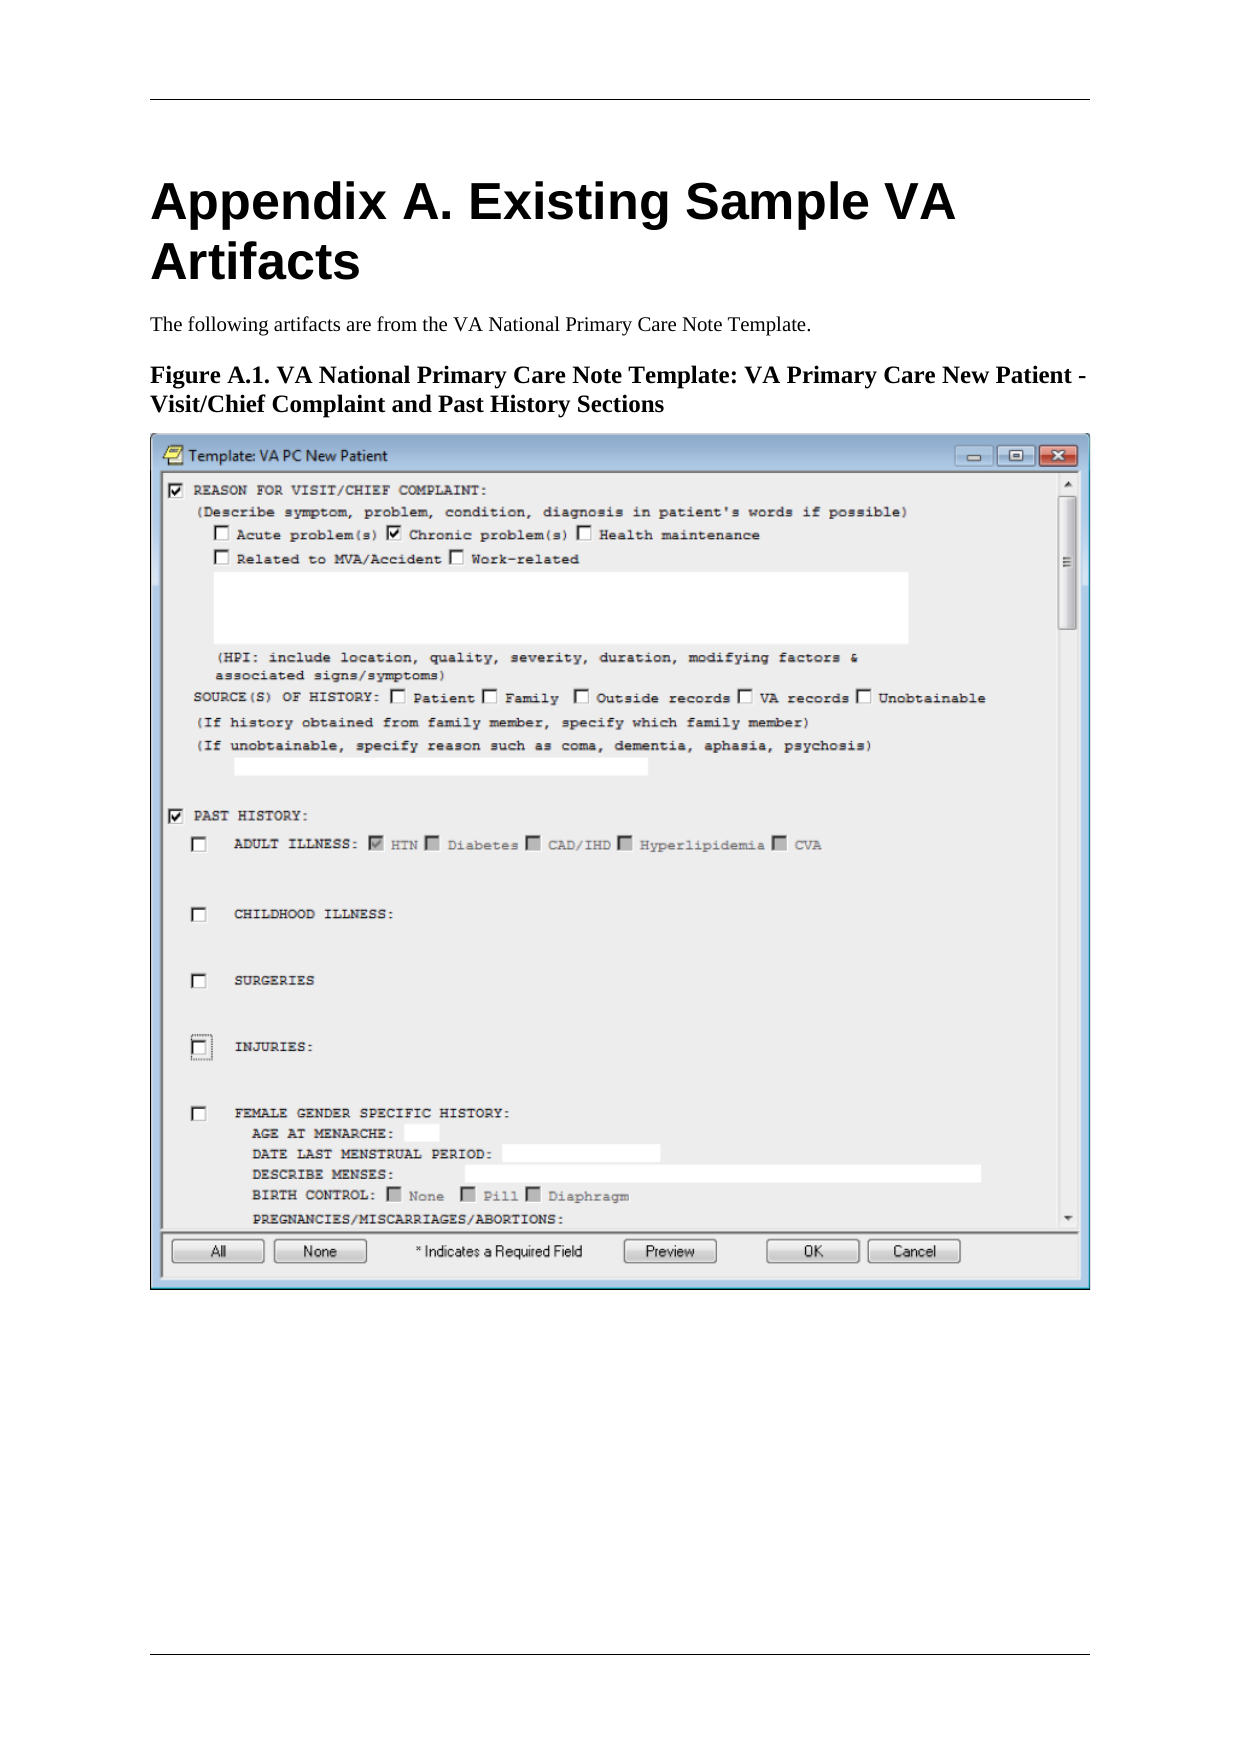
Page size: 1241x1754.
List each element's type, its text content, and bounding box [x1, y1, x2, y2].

picture [150, 433, 1091, 1290]
text Figure A.1. VA National Primary Care Note Template: VA Primary Care New Patient - Visit/Chief Complaint and Past History Sections [150, 361, 1090, 418]
text The following artifacts are from the VA National Primary Care Note Template. [150, 311, 1090, 336]
text Appendix A. Existing Sample VA Artifacts [150, 171, 1090, 291]
